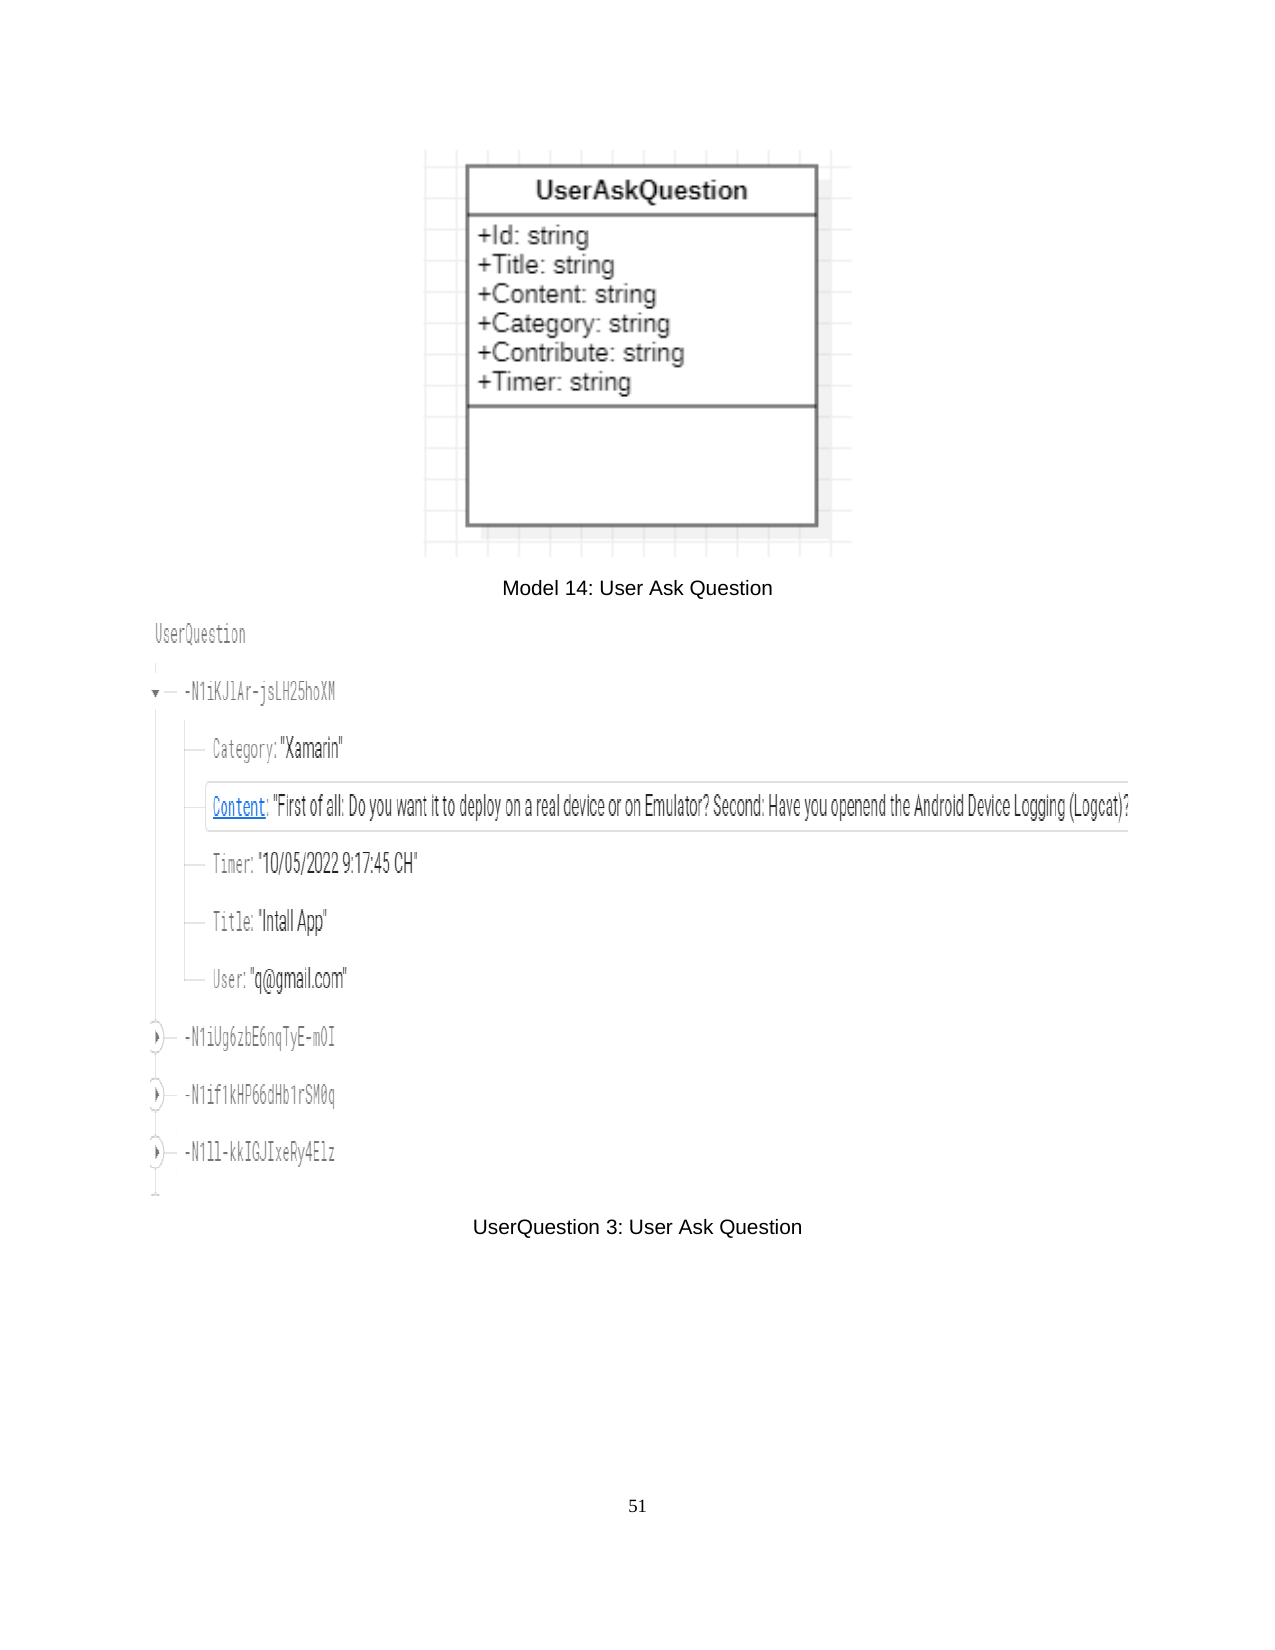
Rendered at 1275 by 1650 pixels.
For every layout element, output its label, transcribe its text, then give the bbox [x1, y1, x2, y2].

text UserQuestion 3: User Ask Question [150, 1214, 1125, 1238]
picture [150, 618, 1129, 1196]
picture [423, 150, 852, 557]
text Model 14: User Ask Question [150, 576, 1125, 600]
